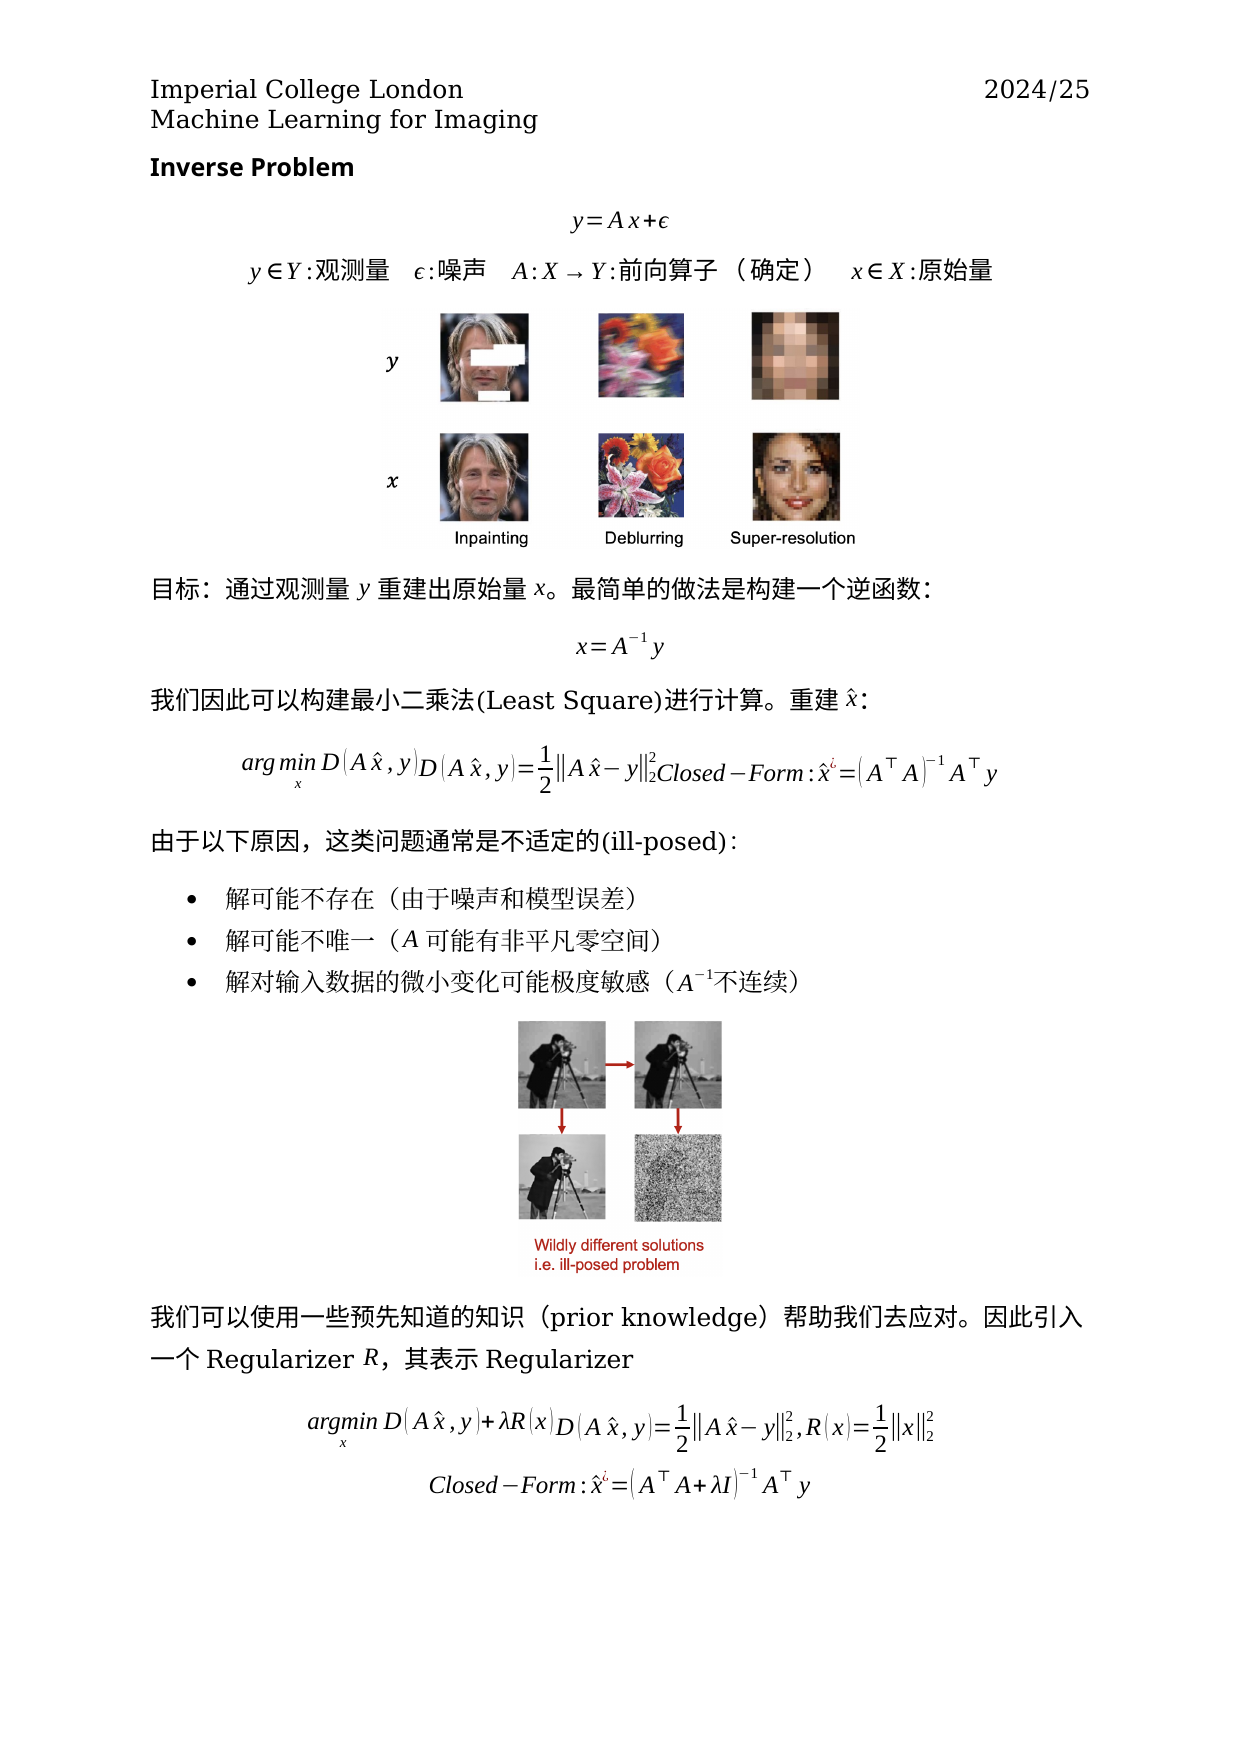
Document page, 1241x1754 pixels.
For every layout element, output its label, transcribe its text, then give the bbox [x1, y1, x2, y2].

text 我们因此可以构建最小二乘法(Least Square)进行计算。重建 ： [150, 680, 1090, 717]
text 目标：通过观测量 重建出原始量 。最简单的做法是构建一个逆函数： [150, 570, 1090, 606]
list 解可能不唯一（ 可能有非平凡零空间） [187, 921, 1090, 957]
list 解可能不存在（由于噪声和模型误差） [187, 880, 1090, 916]
list 解对输入数据的微小变化可能极度敏感（不连续） [187, 963, 1090, 999]
subtitle Inverse Problem [150, 150, 1090, 184]
picture [380, 308, 860, 549]
picture [517, 1020, 723, 1277]
text 由于以下原因，这类问题通常是不适定的(ill-posed)： [150, 822, 1090, 858]
text 我们可以使用一些预先知道的知识（prior knowledge）帮助我们去应对。因此引入一个 Regularizer ，其表示 Regularizer [150, 1297, 1090, 1375]
